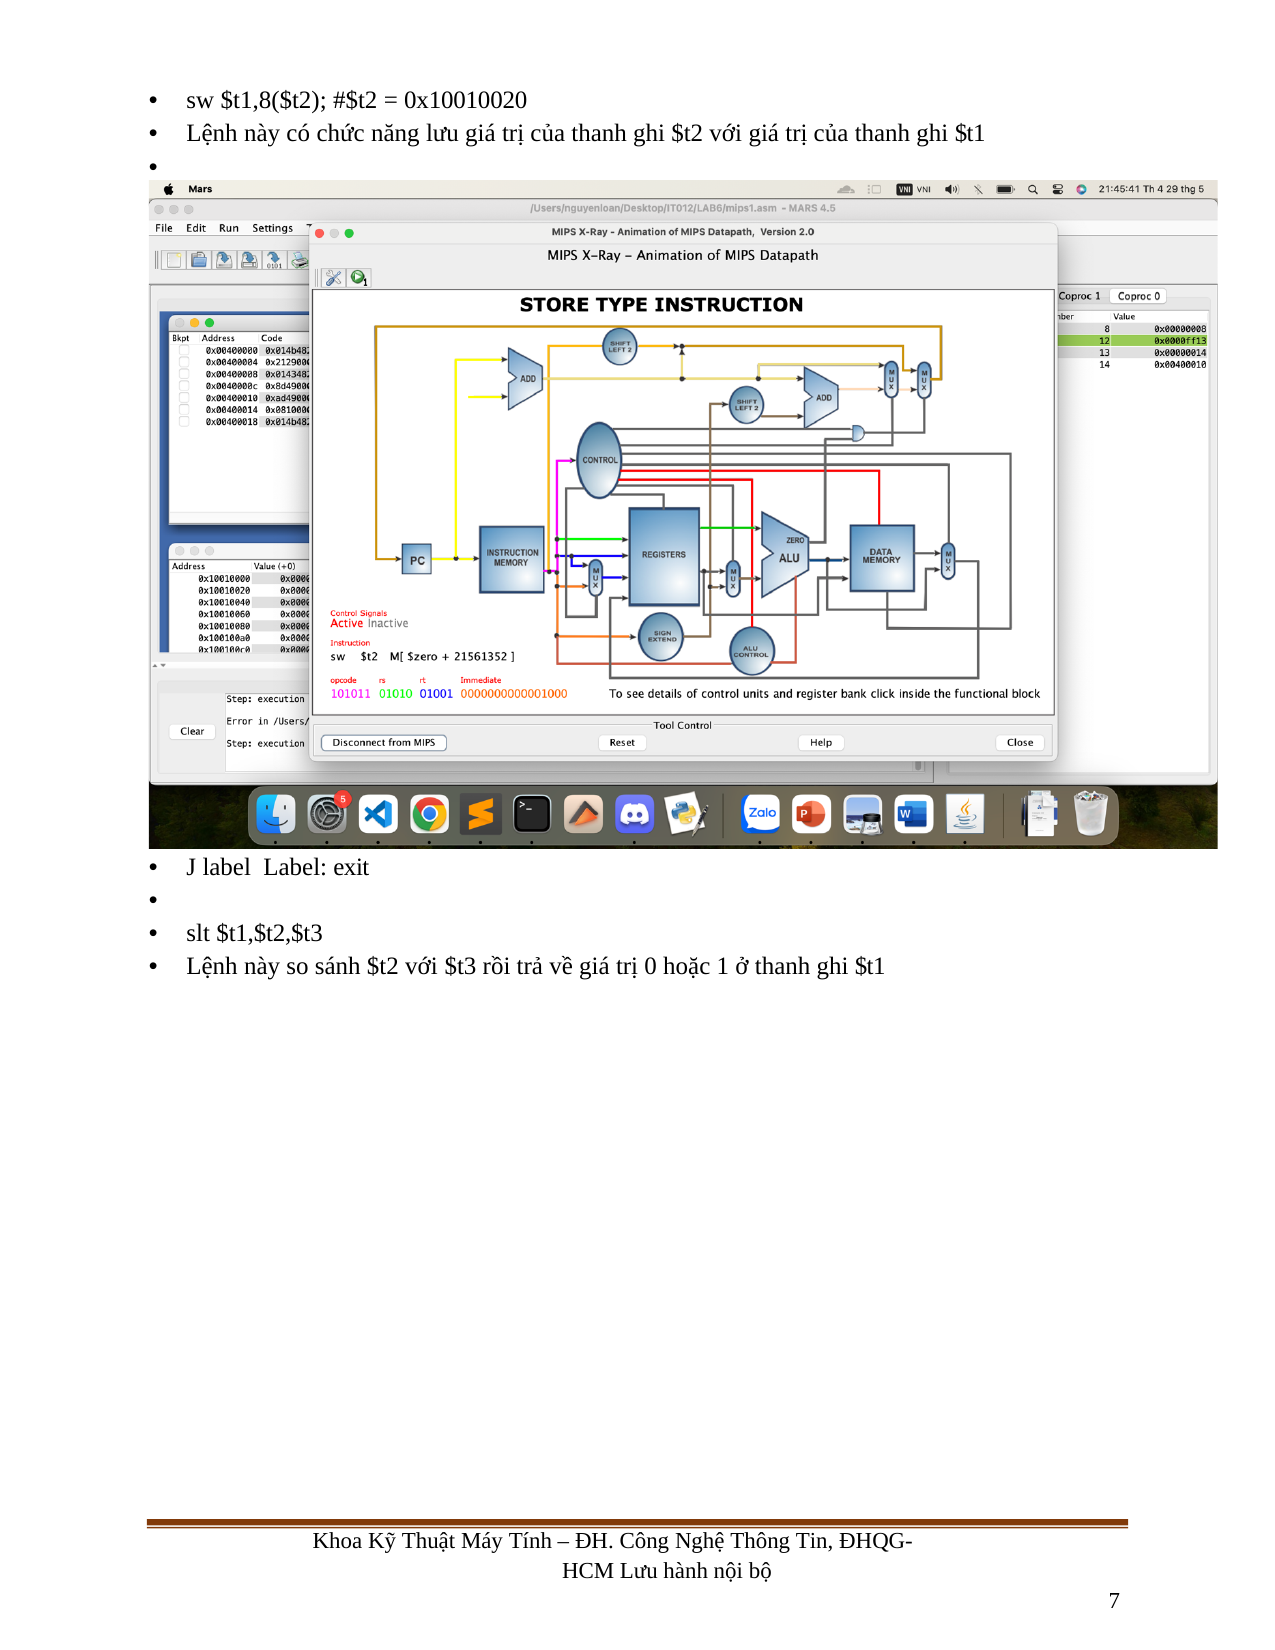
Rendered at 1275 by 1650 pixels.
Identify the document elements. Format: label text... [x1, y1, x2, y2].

list sw $t1,8($t2); #$t2 = 0x10010020 [149, 85, 1206, 114]
list slt $t1,$t2,$t3 [149, 918, 1206, 947]
list ​ [149, 885, 1206, 914]
list Lệnh này so sánh $t2 với $t3 rồi trả về giá trị 0 hoặc 1 ở thanh ghi $t1 [149, 951, 1206, 980]
list J label Label: exit [149, 852, 1206, 881]
picture [148, 180, 1218, 849]
list Lệnh này có chức năng lưu giá trị của thanh ghi $t2 với giá trị của thanh ghi $t1 [149, 118, 1206, 147]
